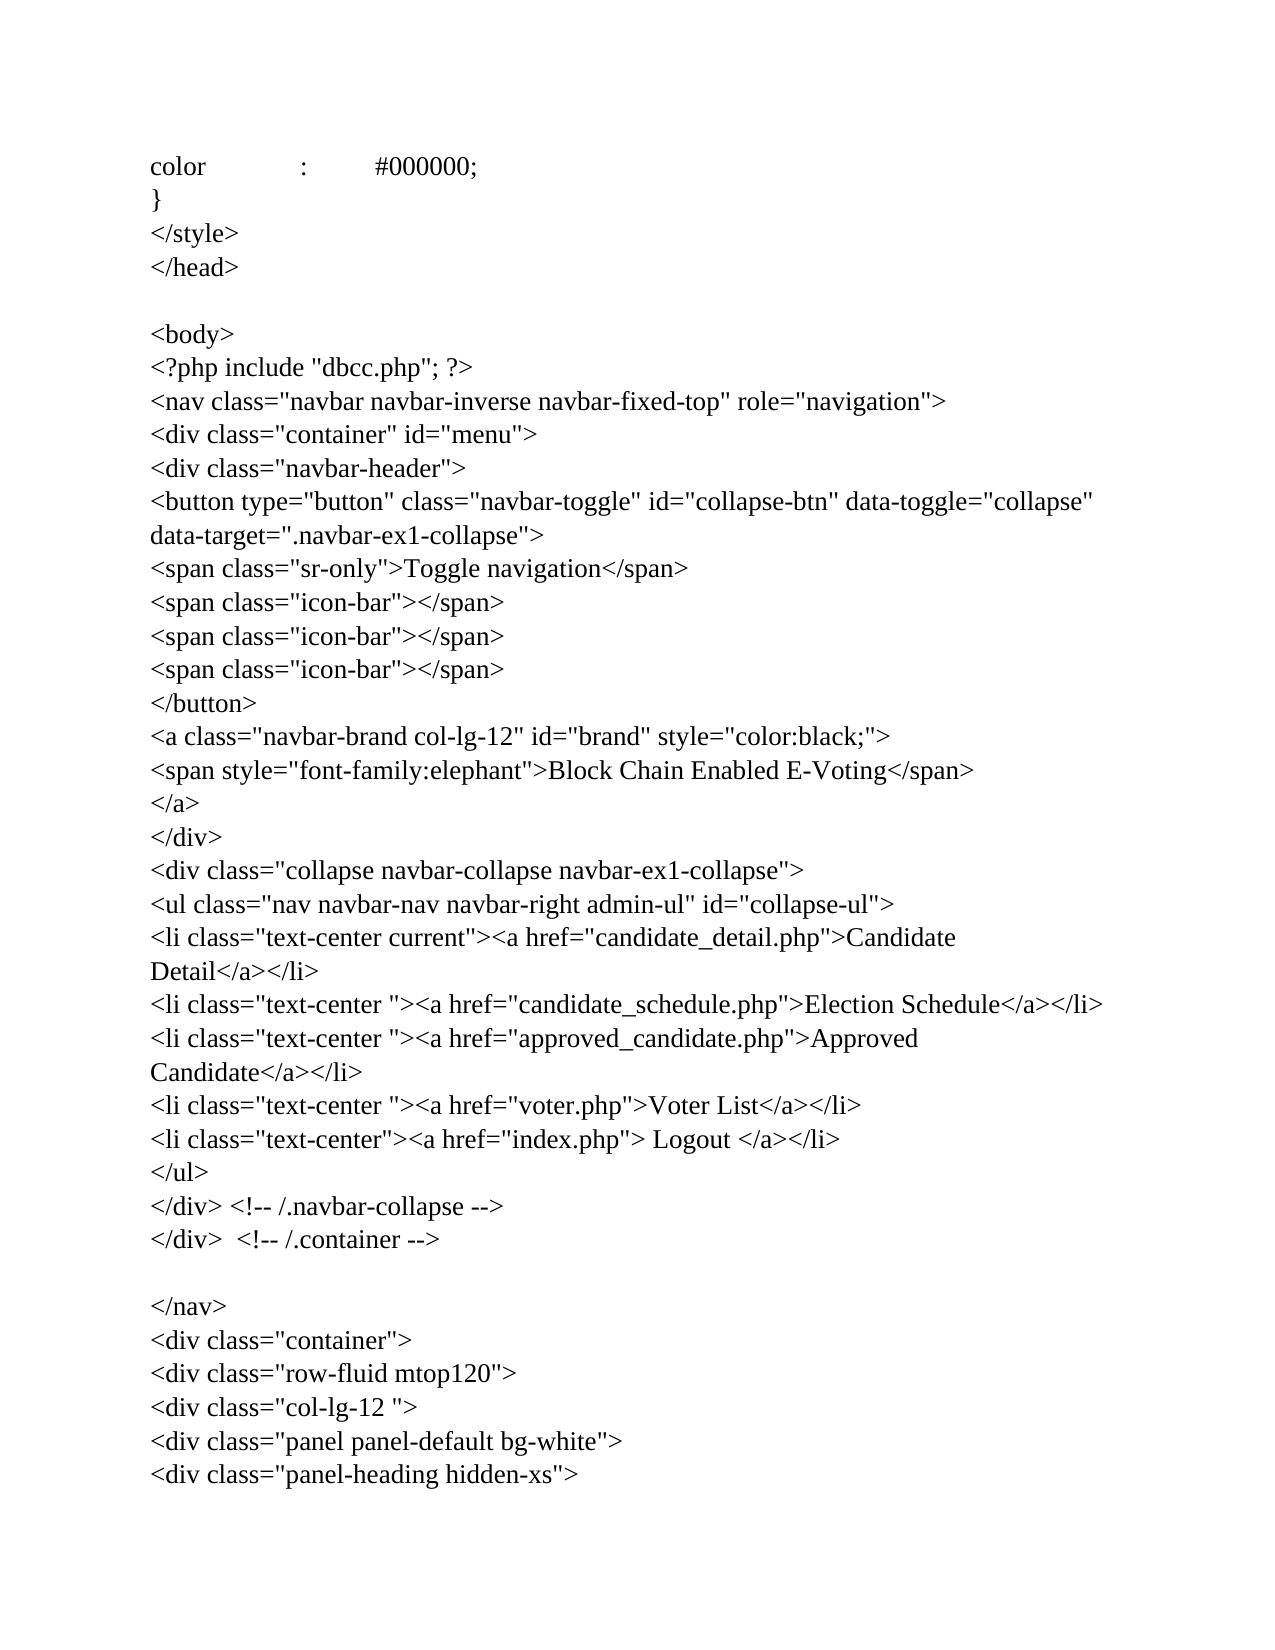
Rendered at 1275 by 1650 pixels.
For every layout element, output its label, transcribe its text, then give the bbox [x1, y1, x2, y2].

text </head> [150, 251, 1125, 282]
text <span class="sr-only">Toggle navigation</span> [150, 552, 1125, 584]
text <button type="button" class="navbar-toggle" id="collapse-btn" data-toggle="collapse" data-target=".navbar-ex1-collapse"> [150, 485, 1125, 550]
text <div class="container" id="menu"> [150, 418, 1125, 449]
text <div class="navbar-header"> [150, 452, 1125, 483]
text </button> [150, 687, 1125, 718]
text <a class="navbar-brand col-lg-12" id="brand" style="color:black;"> [150, 720, 1125, 751]
text <li class="text-center "><a href="approved_candidate.php">Approved Candidate</a></li> [150, 1022, 1125, 1087]
text </div> [150, 821, 1125, 852]
text </div> <!-- /.navbar-collapse --> [150, 1190, 1125, 1221]
text <li class="text-center current"><a href="candidate_detail.php">Candidate Detail</a></li> [150, 921, 1125, 986]
text <div class="collapse navbar-collapse navbar-ex1-collapse"> [150, 854, 1125, 886]
text </a> [150, 787, 1125, 818]
text color : #000000; [150, 150, 1125, 181]
text <span class="icon-bar"></span> [150, 653, 1125, 684]
text <div class="col-lg-12 "> [150, 1391, 1125, 1422]
text <div class="row-fluid mtop120"> [150, 1357, 1125, 1389]
text </div> <!-- /.container --> [150, 1223, 1125, 1254]
text <li class="text-center"><a href="index.php"> Logout </a></li> [150, 1123, 1125, 1154]
text <span class="icon-bar"></span> [150, 586, 1125, 617]
text <?php include "dbcc.php"; ?> [150, 351, 1125, 382]
text } [150, 183, 1125, 215]
text <div class="panel panel-default bg-white"> [150, 1424, 1125, 1456]
text <ul class="nav navbar-nav navbar-right admin-ul" id="collapse-ul"> [150, 888, 1125, 919]
text <div class="container"> [150, 1324, 1125, 1355]
text <nav class="navbar navbar-inverse navbar-fixed-top" role="navigation"> [150, 385, 1125, 416]
text <body> [150, 318, 1125, 349]
text <span class="icon-bar"></span> [150, 619, 1125, 651]
text <span style="font-family:elephant">Block Chain Enabled E-Voting</span> [150, 754, 1125, 785]
text <li class="text-center "><a href="voter.php">Voter List</a></li> [150, 1089, 1125, 1120]
text </nav> [150, 1290, 1125, 1322]
text </ul> [150, 1156, 1125, 1187]
text </style> [150, 217, 1125, 248]
text <div class="panel-heading hidden-xs"> [150, 1458, 1125, 1489]
text <li class="text-center "><a href="candidate_schedule.php">Election Schedule</a></li> [150, 988, 1125, 1020]
